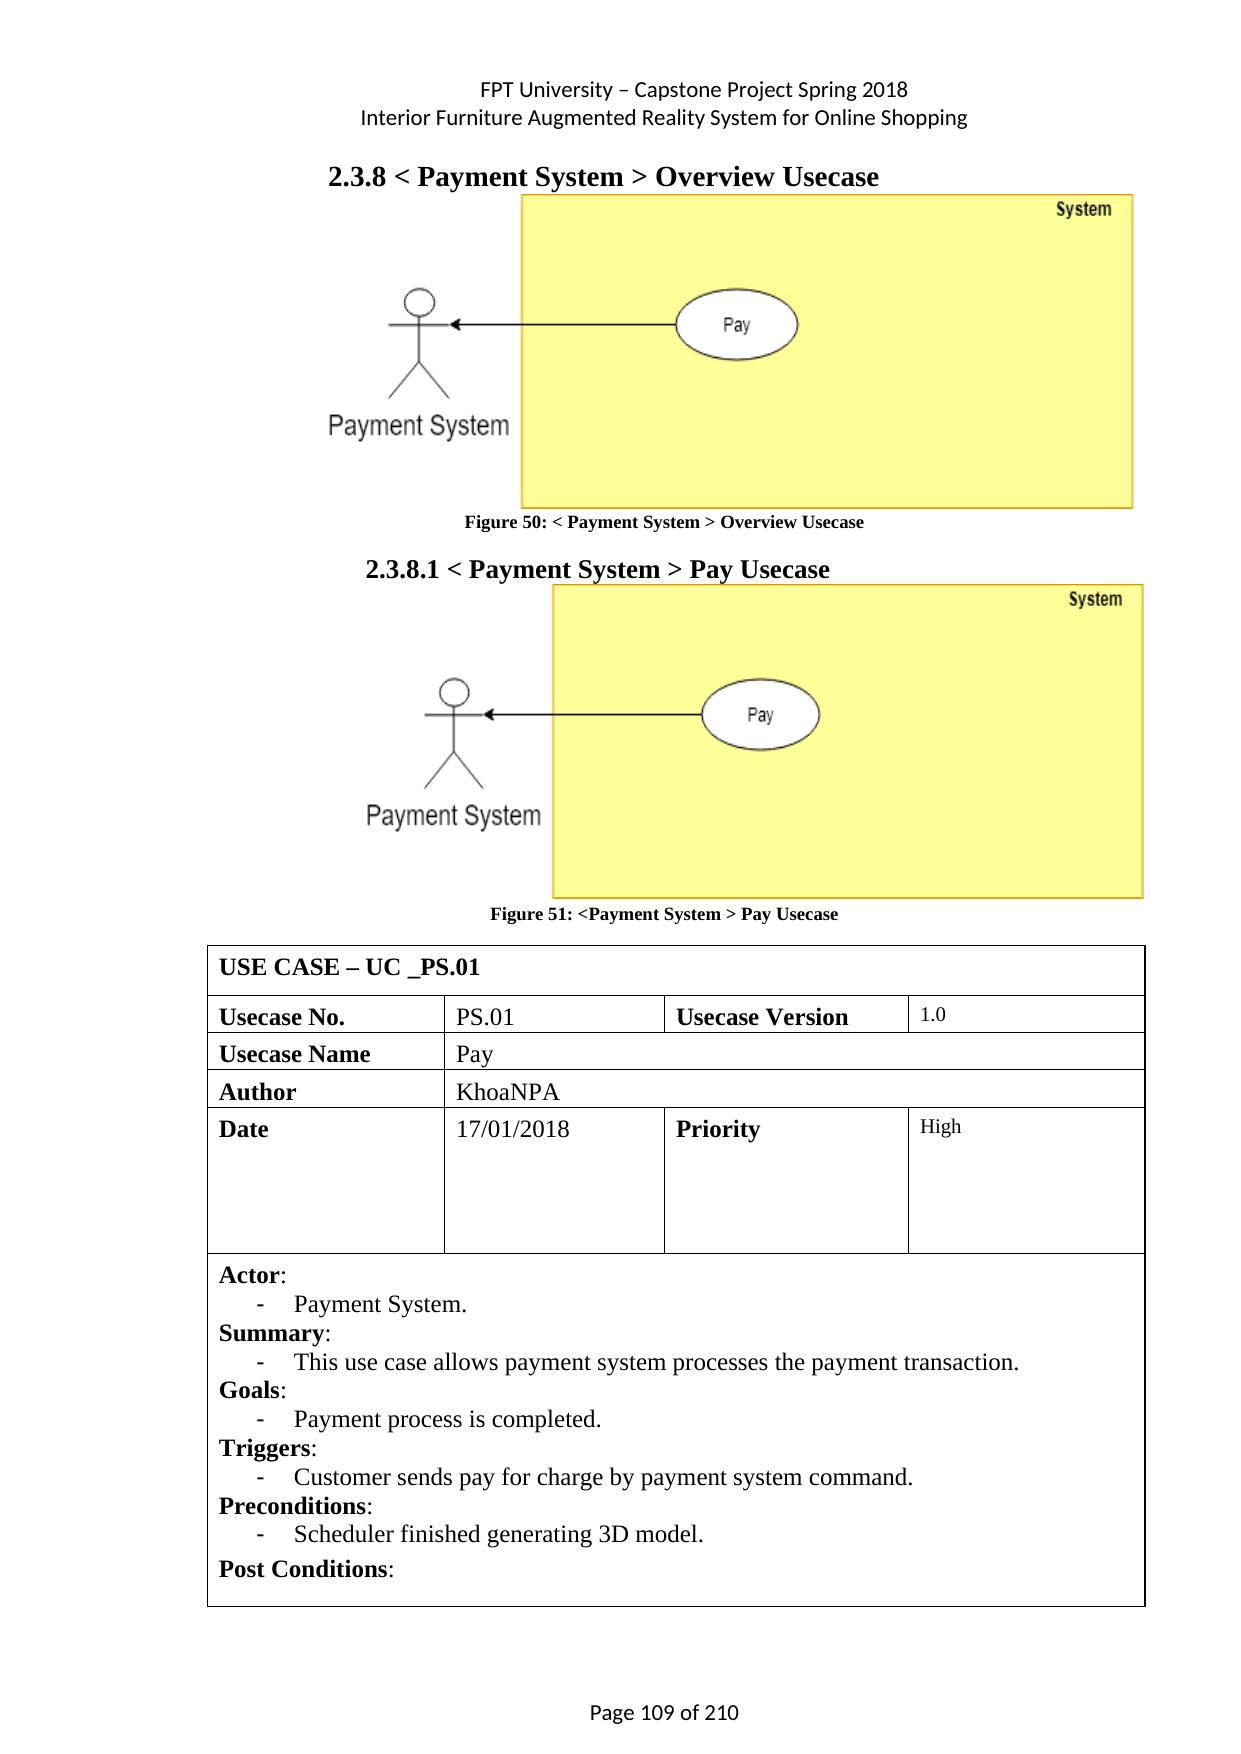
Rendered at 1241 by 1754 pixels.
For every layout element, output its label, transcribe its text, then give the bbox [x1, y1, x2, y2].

text Figure 51: <Payment System > Pay Usecase [207, 902, 1122, 924]
text Figure 50: < Payment System > Overview Usecase [207, 511, 1122, 533]
table_cell Date [208, 1108, 444, 1252]
table_header USE CASE – UC _PS.01 [208, 946, 1144, 995]
table_cell 17/01/2018 [445, 1108, 664, 1252]
table_cell Author [208, 1070, 444, 1107]
table_cell Usecase Version [665, 996, 908, 1032]
picture [366, 584, 1144, 899]
table_cell PS.01 [445, 996, 664, 1032]
table_cell Pay [445, 1033, 1144, 1069]
table_cell Usecase Name [208, 1033, 444, 1069]
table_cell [208, 1254, 1144, 1606]
table_cell Priority [665, 1108, 908, 1252]
table_cell High [909, 1108, 1144, 1252]
picture [328, 194, 1134, 509]
table_cell 1.0 [909, 996, 1144, 1032]
text 2.3.8 < Payment System > Overview Usecase [328, 159, 1122, 194]
table_cell KhoaNPA [445, 1070, 1144, 1107]
table_cell Usecase No. [208, 996, 444, 1032]
